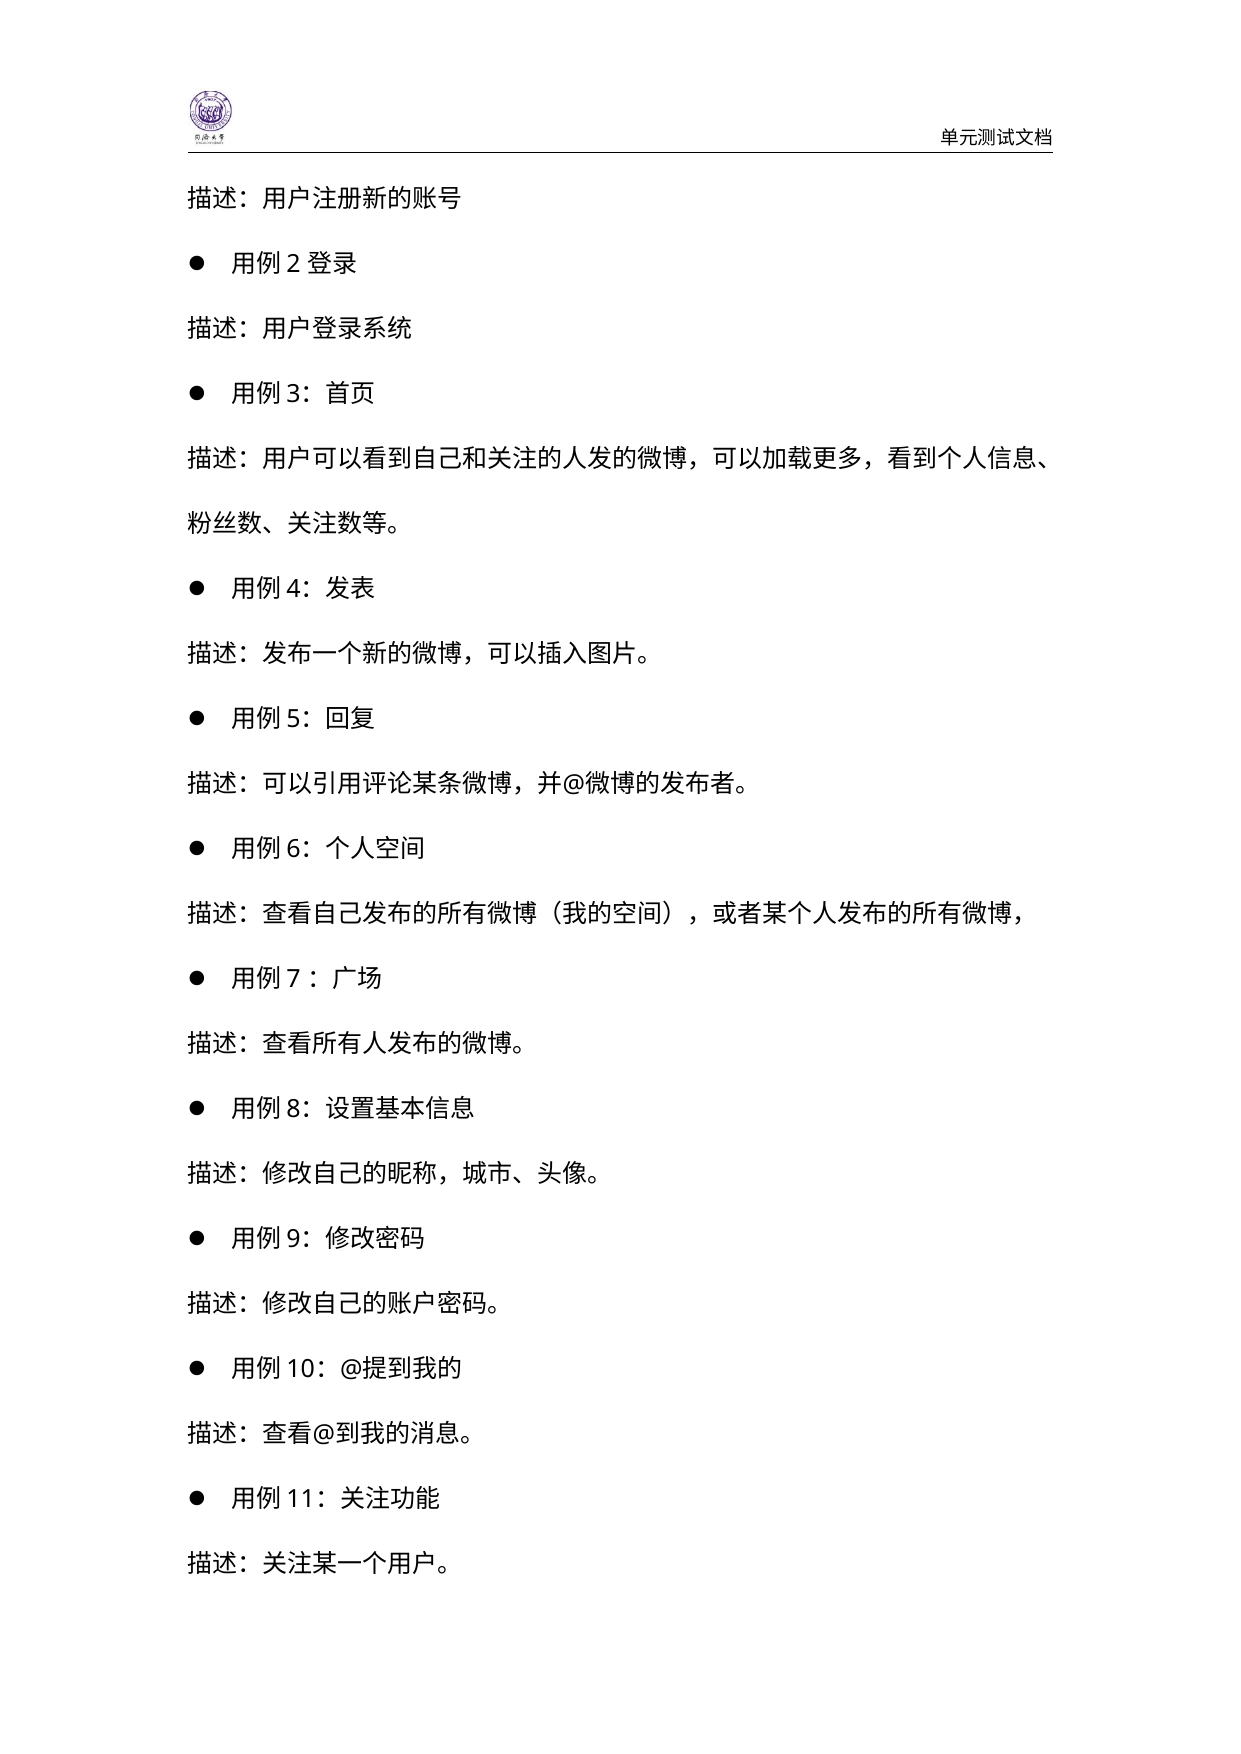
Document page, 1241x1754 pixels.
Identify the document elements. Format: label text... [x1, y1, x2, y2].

list 用例5：回复 [187, 684, 1053, 749]
list 用例10：@提到我的 [187, 1334, 1053, 1399]
text 描述：查看所有人发布的微博。 [187, 1009, 1053, 1074]
text 描述：查看自己发布的所有微博（我的空间），或者某个人发布的所有微博， [187, 879, 1053, 944]
list 用例11：关注功能 [187, 1464, 1053, 1529]
list 用例8：设置基本信息 [187, 1074, 1053, 1139]
picture [187, 88, 233, 147]
list 用例6：个人空间 [187, 814, 1053, 879]
text 描述：用户登录系统 [187, 294, 1053, 359]
text 描述：可以引用评论某条微博，并@微博的发布者。 [187, 749, 1053, 814]
list 用例9：修改密码 [187, 1204, 1053, 1269]
text 描述：用户注册新的账号 [187, 164, 1053, 229]
text 描述：关注某一个用户。 [187, 1529, 1053, 1594]
text 描述：发布一个新的微博，可以插入图片。 [187, 619, 1053, 684]
text 描述：修改自己的账户密码。 [187, 1269, 1053, 1334]
text 描述：查看@到我的消息。 [187, 1399, 1053, 1464]
list 用例2 登录 [187, 229, 1053, 294]
text 描述：用户可以看到自己和关注的人发的微博，可以加载更多，看到个人信息、粉丝数、关注数等。 [187, 424, 1053, 554]
list 用例7 ：广场 [187, 944, 1053, 1009]
list 用例4：发表 [187, 554, 1053, 619]
list 用例3：首页 [187, 359, 1053, 424]
text 描述：修改自己的昵称，城市、头像。 [187, 1139, 1053, 1204]
